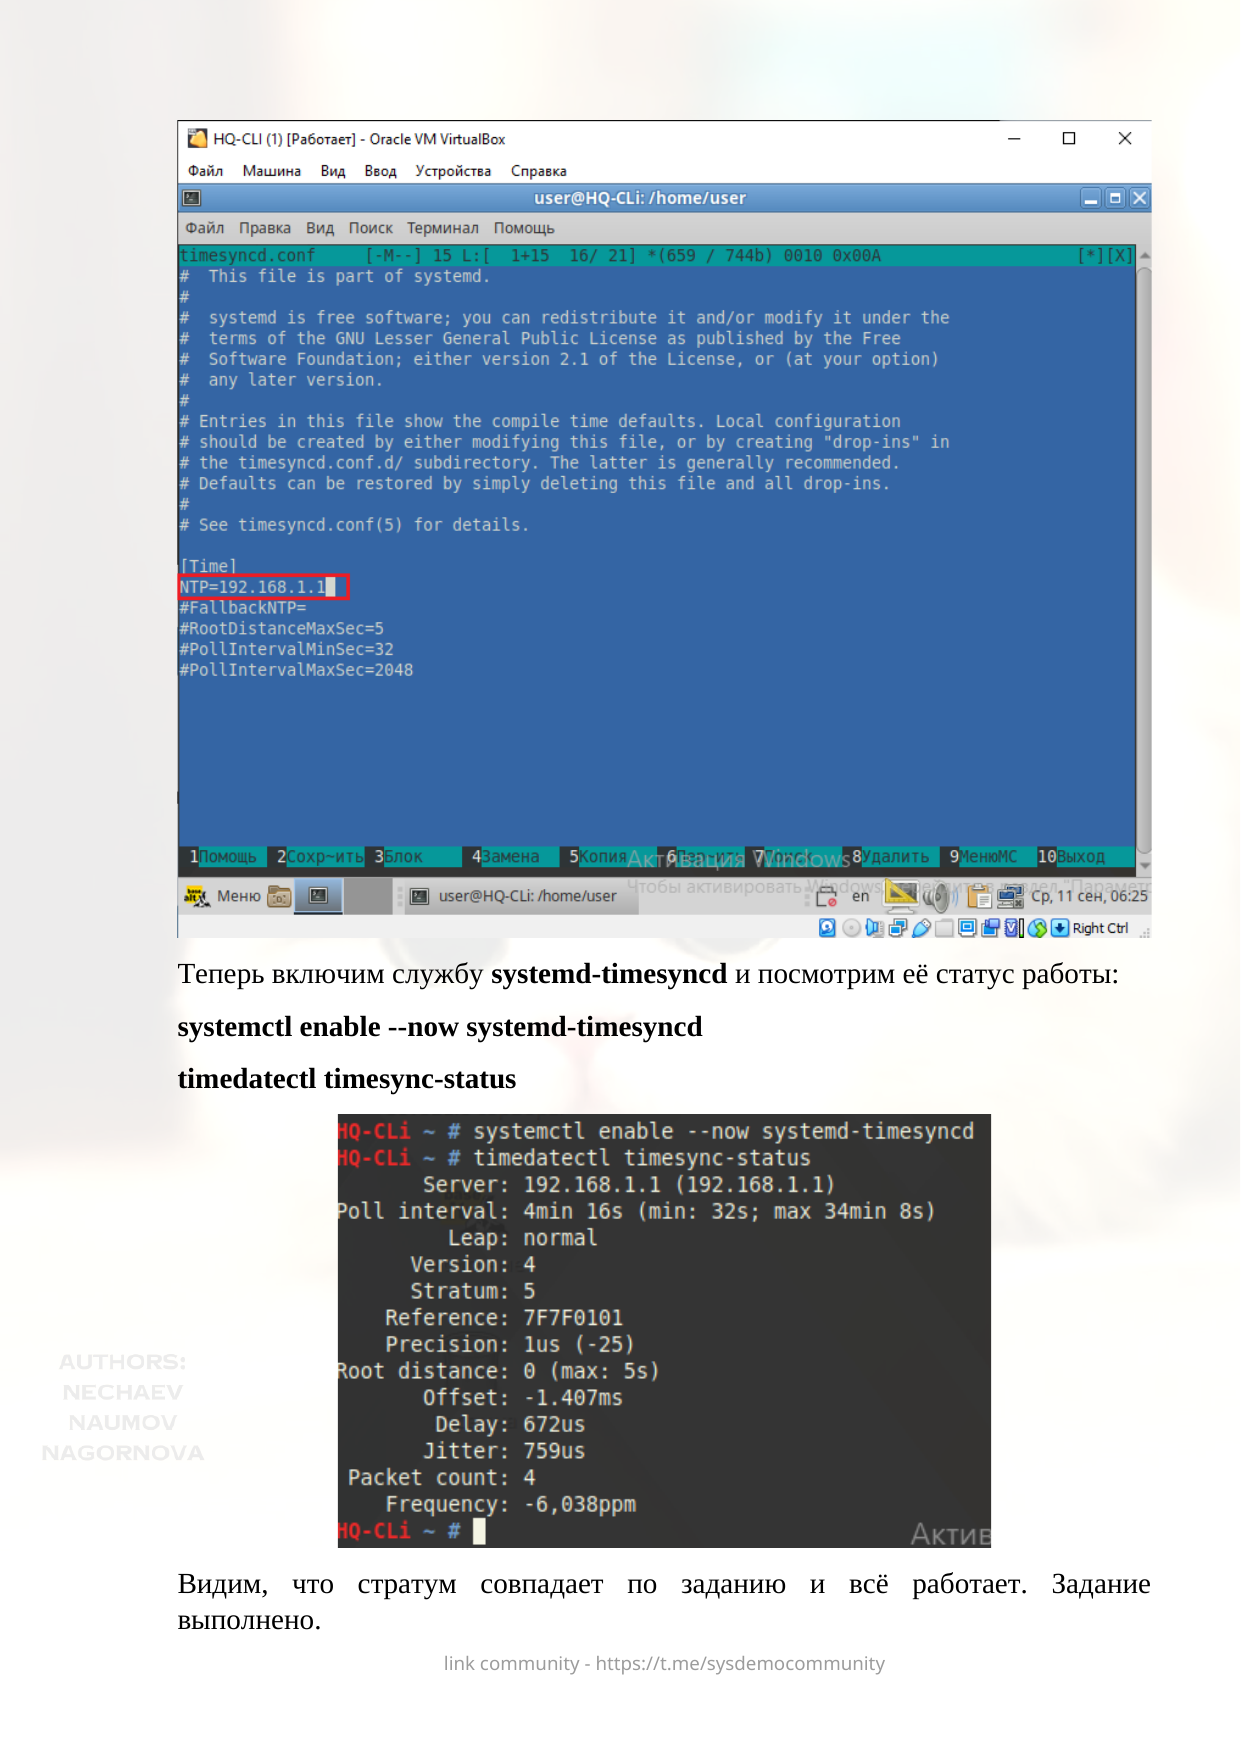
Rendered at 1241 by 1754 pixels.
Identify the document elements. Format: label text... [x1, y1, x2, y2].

text timedatectl timesync-status [177, 1062, 1152, 1095]
text Видим, что стратум совпадает по заданию и всё работает. Задание выполнено. [177, 1566, 1152, 1636]
text systemctl enable --now systemd-timesyncd [177, 1009, 1152, 1042]
picture [337, 1114, 992, 1548]
text Теперь включим службу systemd-timesyncd и посмотрим её статус работы: [177, 956, 1152, 989]
picture [177, 120, 1152, 938]
